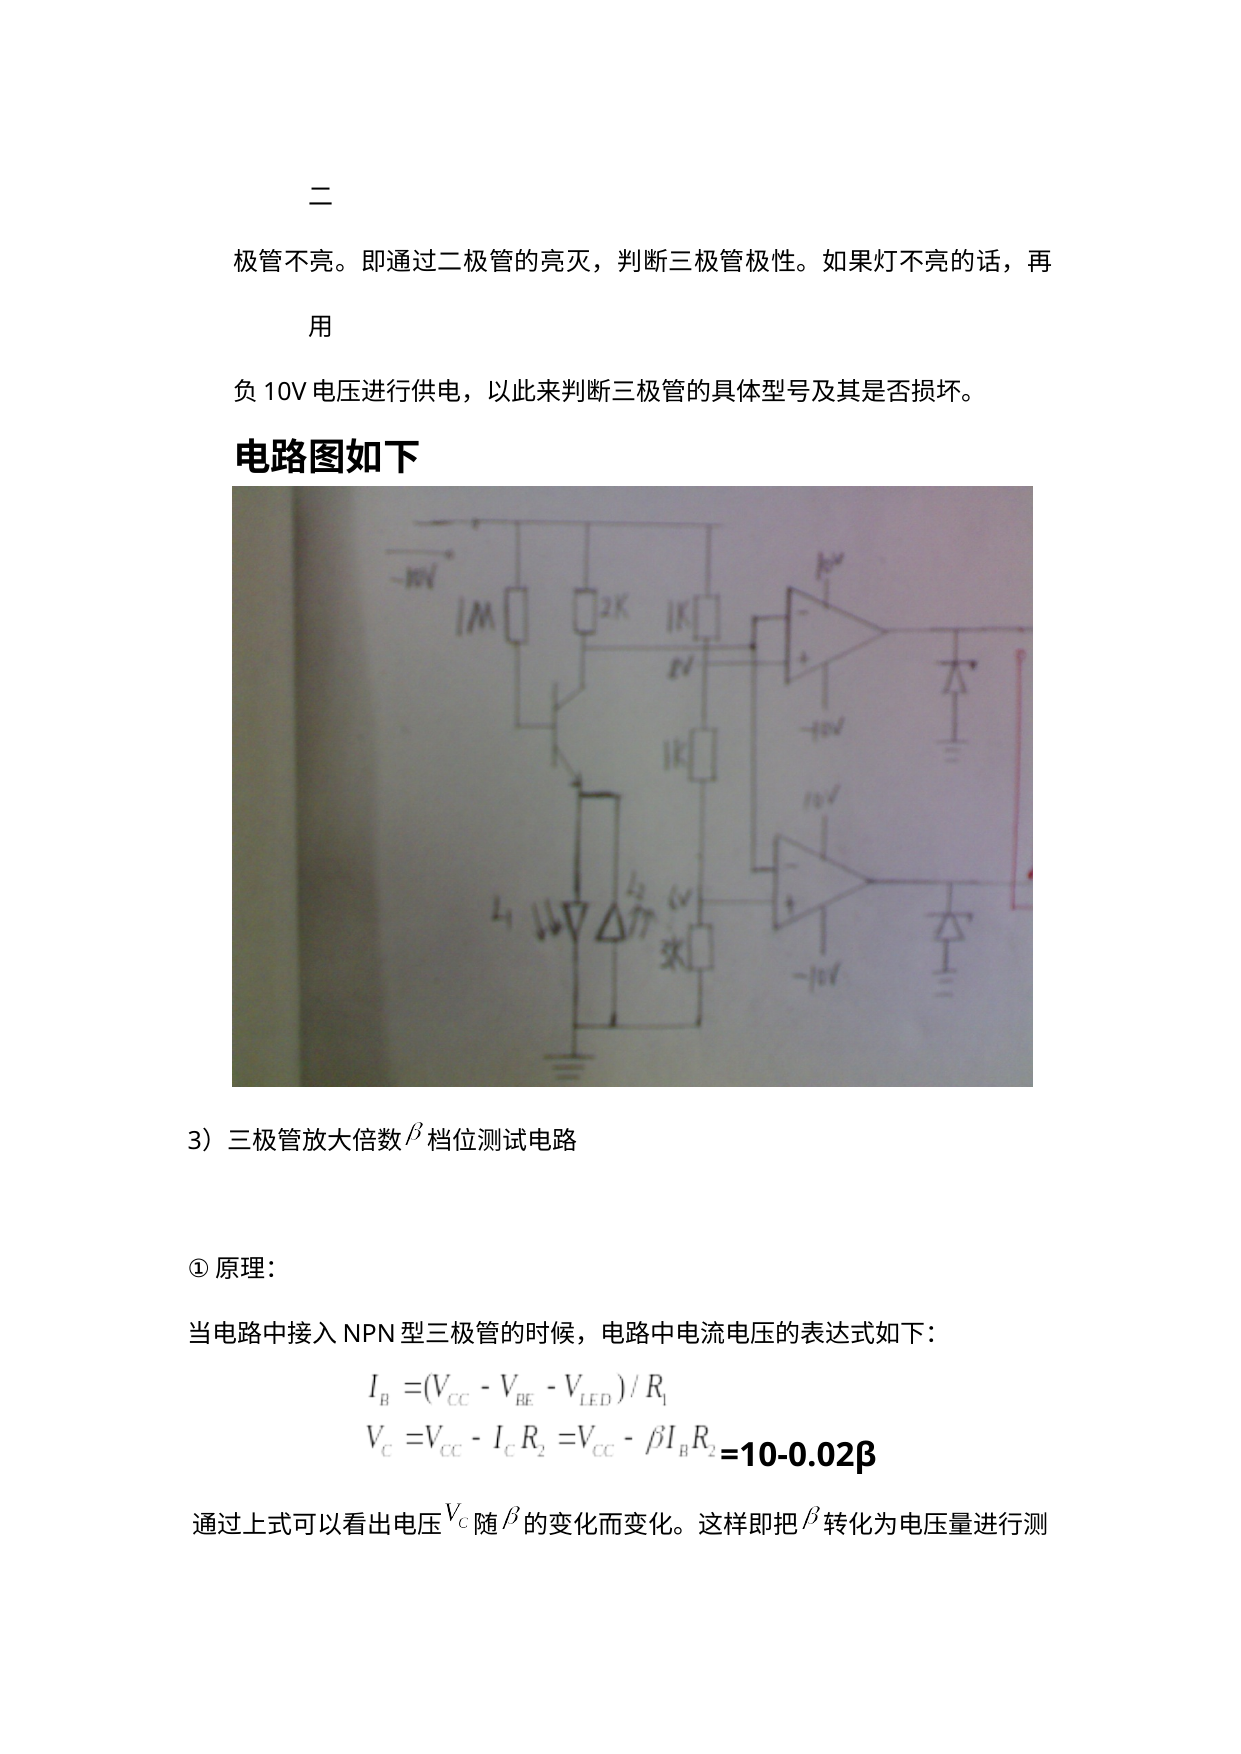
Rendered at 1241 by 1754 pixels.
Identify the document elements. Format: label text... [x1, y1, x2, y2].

text =10-0.02β [187, 1364, 1053, 1494]
text 极管不亮。即通过二极管的亮灭，判断三极管极性。如果灯不亮的话，再用 [233, 227, 1053, 357]
text 负10V电压进行供电，以此来判断三极管的具体型号及其是否损坏。 [233, 357, 1053, 422]
text 电路图如下 [233, 422, 1053, 487]
picture [232, 486, 1033, 1087]
text 当电路中接入NPN型三极管的时候，电路中电流电压的表达式如下： [187, 1299, 1053, 1364]
text ①原理： [187, 1234, 1053, 1299]
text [233, 162, 1053, 227]
text 3）三极管放大倍数档位测试电路 [187, 1104, 1053, 1169]
text 通过上式可以看出电压随的变化而变化。这样即把转化为电压量进行测 [187, 1494, 1053, 1559]
